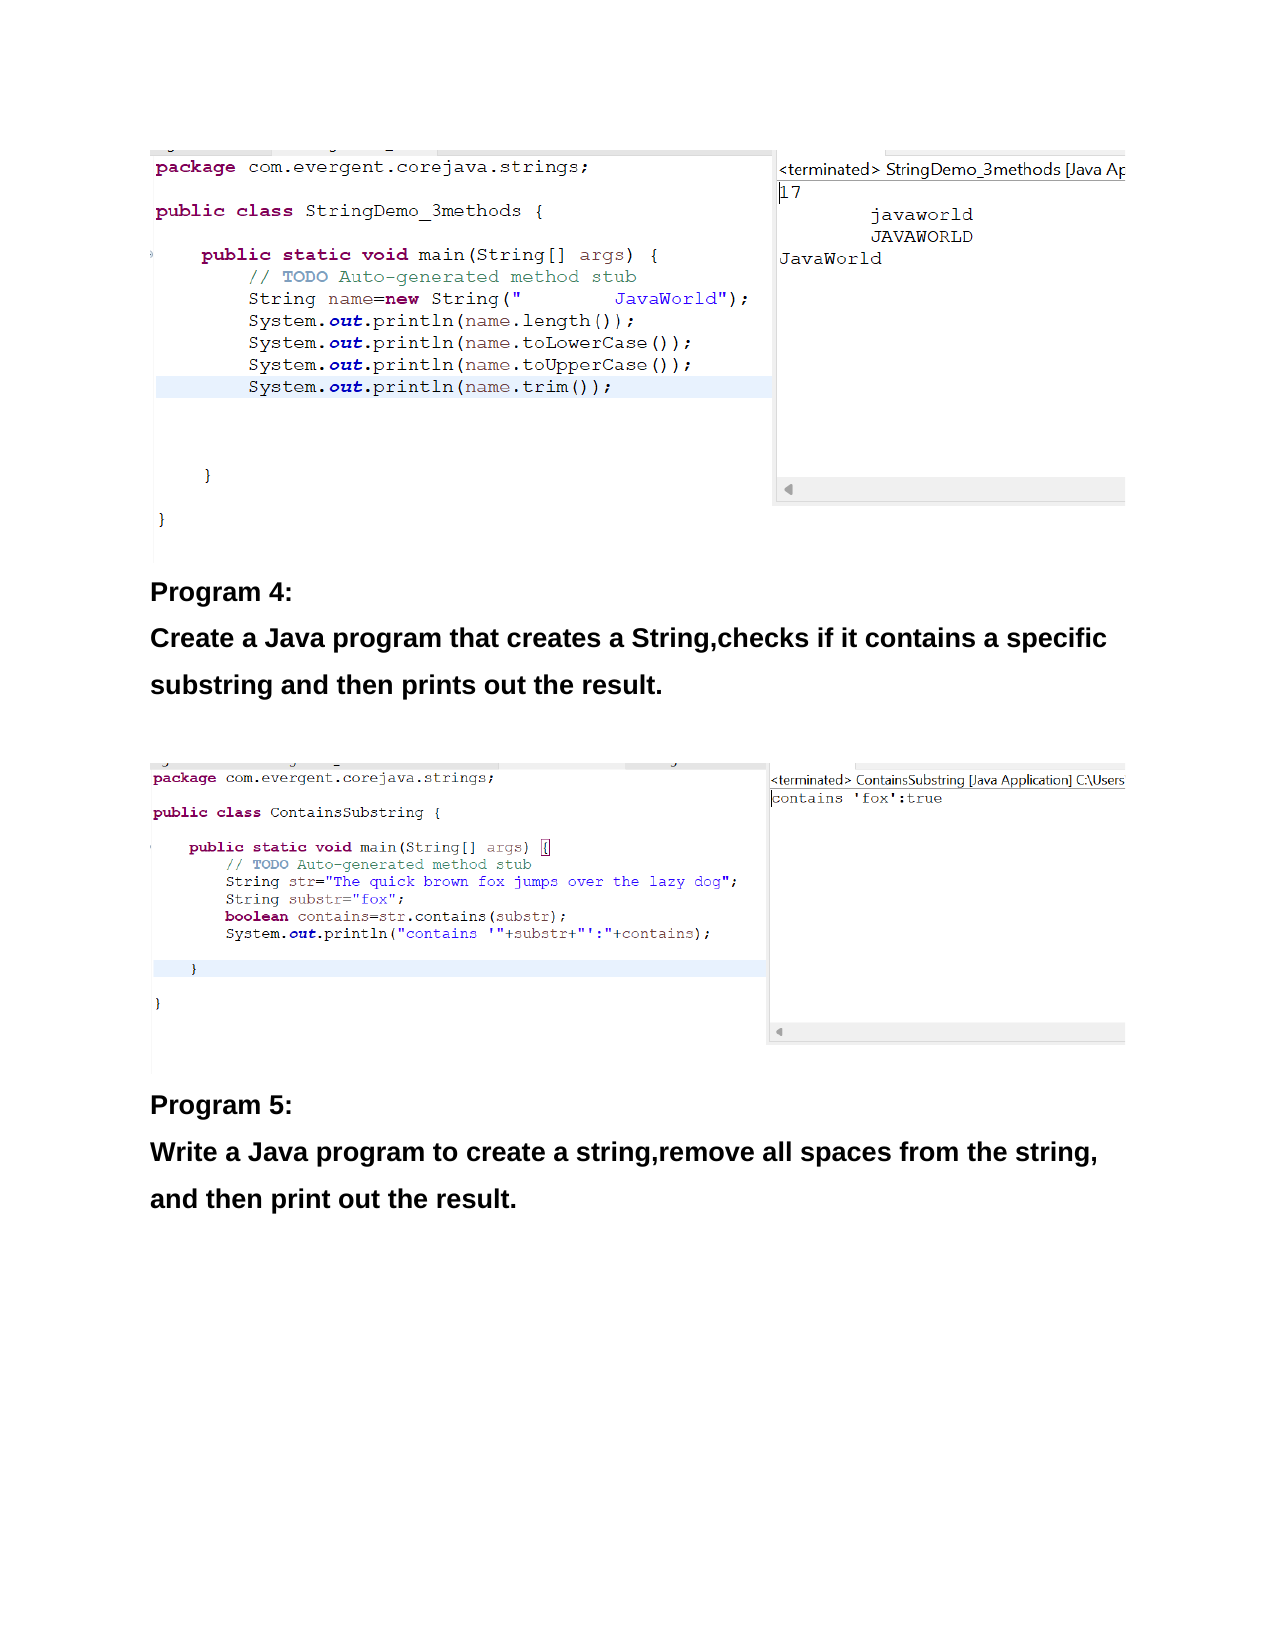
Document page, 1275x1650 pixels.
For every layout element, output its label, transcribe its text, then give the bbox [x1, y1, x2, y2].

text Program 5: [150, 1074, 1125, 1120]
text Create a Java program that creates a String,checks if it contains a specific substring and then prints out the result. [150, 622, 1125, 701]
picture [150, 763, 1125, 1074]
picture [150, 150, 1125, 563]
text Write a Java program to create a string,remove all spaces from the string, and then print out the result. [150, 1136, 1125, 1214]
text Program 4: [150, 576, 1125, 607]
